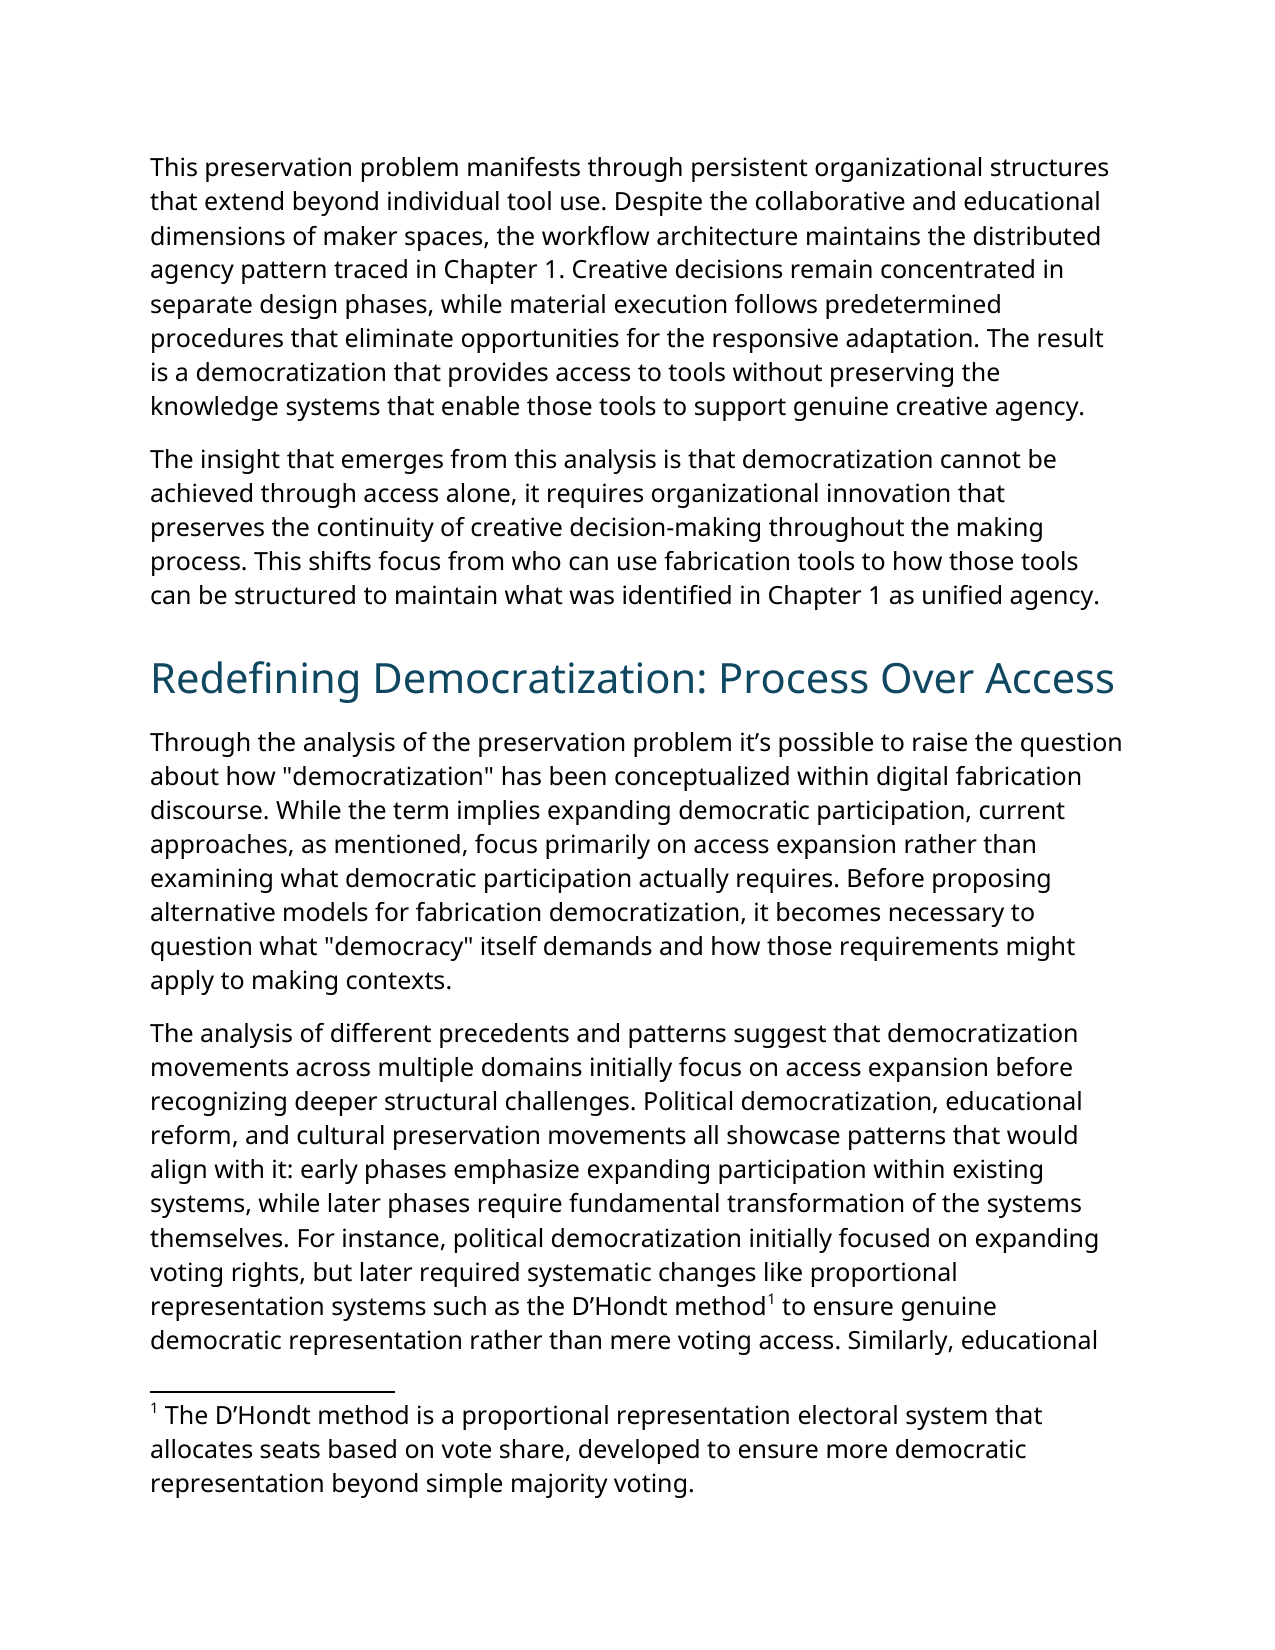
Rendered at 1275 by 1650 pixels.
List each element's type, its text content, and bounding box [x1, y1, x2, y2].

text Through the analysis of the preservation problem it’s possible to raise the question about how "democratization" has been conceptualized within digital fabrication discourse. While the term implies expanding democratic participation, current approaches, as mentioned, focus primarily on access expansion rather than examining what democratic participation actually requires. Before proposing alternative models for fabrication democratization, it becomes necessary to question what "democracy" itself demands and how those requirements might apply to making contexts. [150, 724, 1125, 997]
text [150, 1016, 1125, 1356]
subtitle Redefining Democratization: Process Over Access [150, 649, 1125, 706]
text This preservation problem manifests through persistent organizational structures that extend beyond individual tool use. Despite the collaborative and educational dimensions of maker spaces, the workflow architecture maintains the distributed agency pattern traced in Chapter 1. Creative decisions remain concentrated in separate design phases, while material execution follows predetermined procedures that eliminate opportunities for the responsive adaptation. The result is a democratization that provides access to tools without preserving the knowledge systems that enable those tools to support genuine creative agency. [150, 150, 1125, 422]
text The insight that emerges from this analysis is that democratization cannot be achieved through access alone, it requires organizational innovation that preserves the continuity of creative decision-making throughout the making process. This shifts focus from who can use fabrication tools to how those tools can be structured to maintain what was identified in Chapter 1 as unified agency. [150, 441, 1125, 612]
